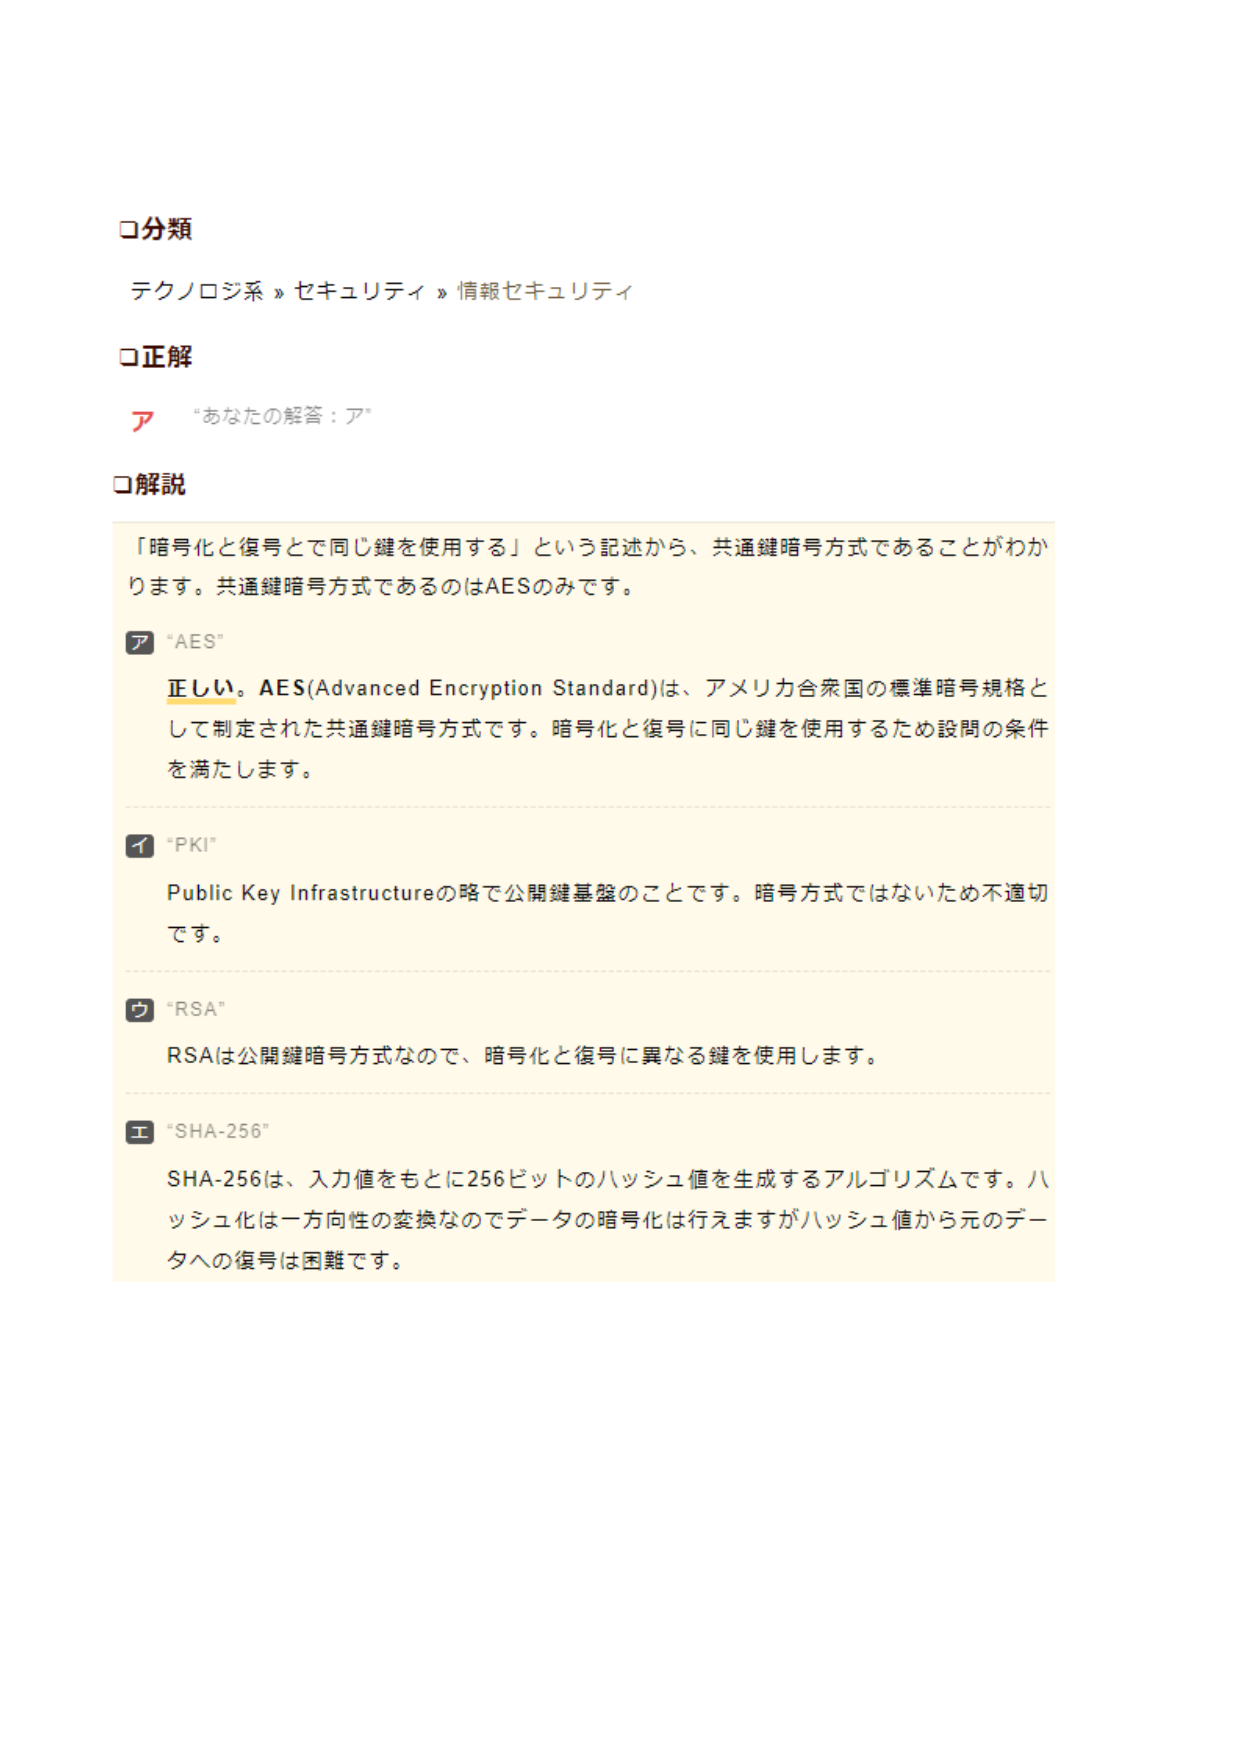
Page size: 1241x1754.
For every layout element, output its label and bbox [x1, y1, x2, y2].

picture [112, 202, 1007, 445]
picture [112, 464, 1055, 1282]
